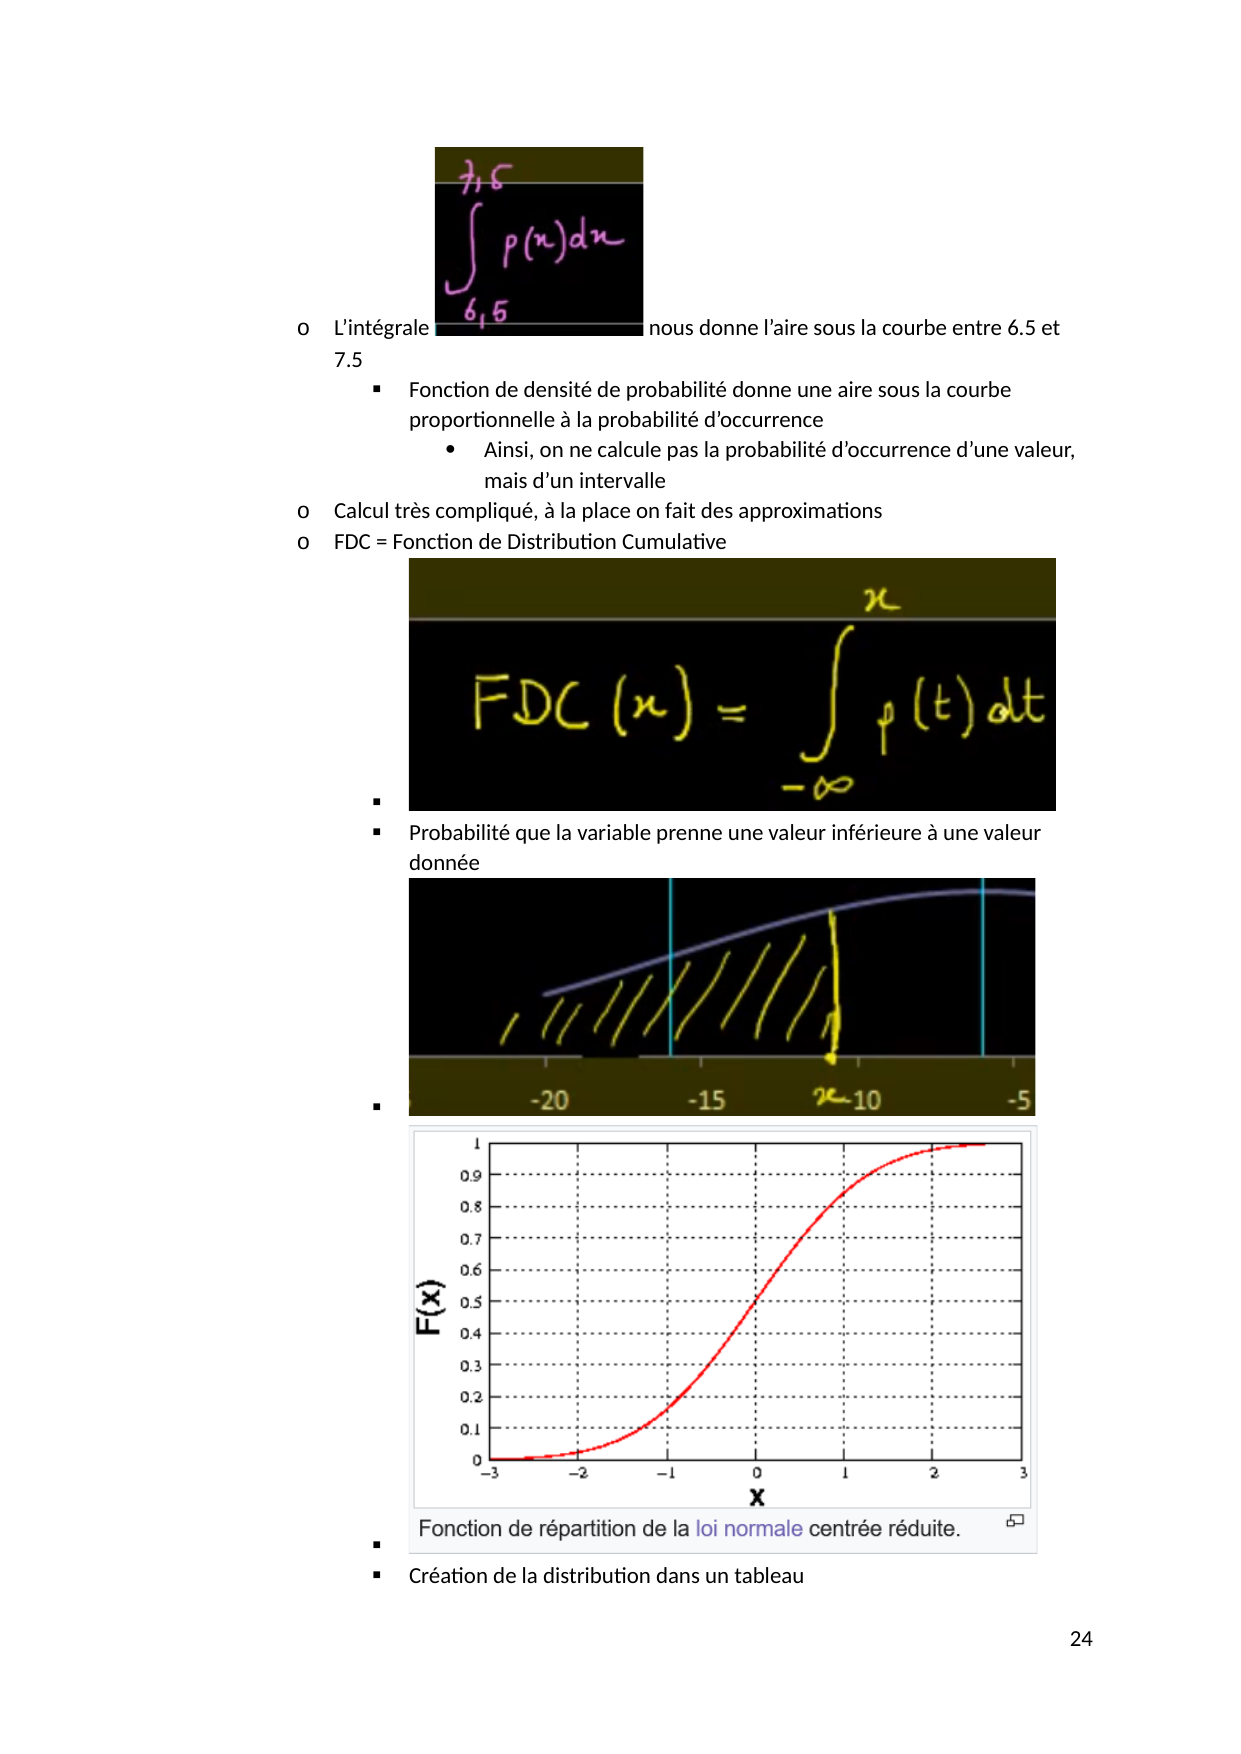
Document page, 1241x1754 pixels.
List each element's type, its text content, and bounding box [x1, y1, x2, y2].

picture [408, 1123, 1038, 1554]
list L’intégrale nous donne l’aire sous la courbe entre 6.5 et 7.5 [296, 148, 1093, 373]
list Probabilité que la variable prenne une valeur inférieure à une valeur donnée [371, 818, 1093, 876]
list Ainsi, on ne calcule pas la probabilité d’occurrence d’une valeur, mais d’un intervalle [446, 436, 1093, 494]
list Fonction de densité de probabilité donne une aire sous la courbe proportionnelle à la probabilité d’occurrence [371, 375, 1093, 433]
picture [408, 878, 1036, 1116]
picture [408, 558, 1056, 811]
list FDC = Fonction de Distribution Cumulative [296, 527, 1093, 557]
picture [434, 147, 644, 336]
list Création de la distribution dans un tableau [371, 1561, 1093, 1589]
list Calcul très compliqué, à la place on fait des approximations [296, 496, 1093, 525]
